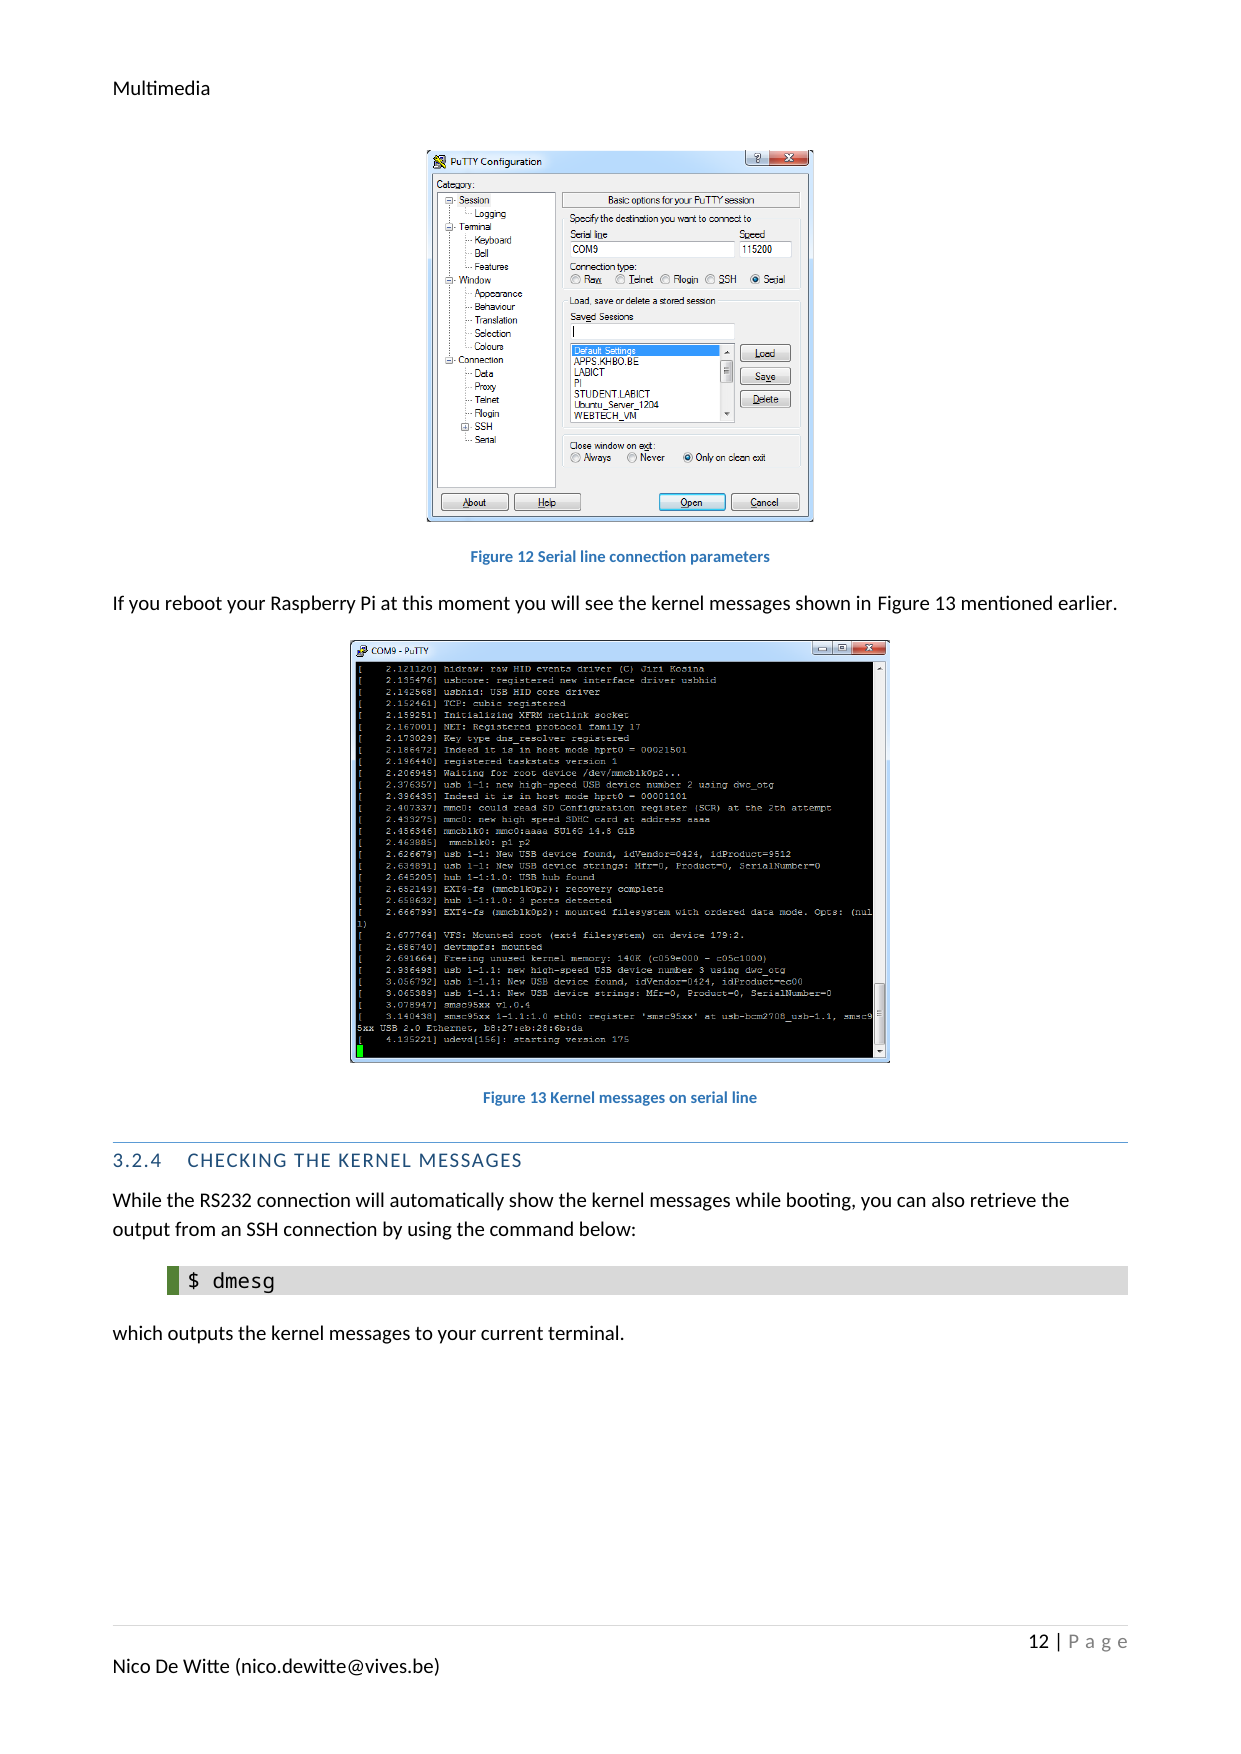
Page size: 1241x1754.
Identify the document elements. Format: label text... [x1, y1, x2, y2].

text If you reboot your Raspberry Pi at this moment you will see the kernel messages shown in Figure 13 mentioned earlier. [112, 590, 1128, 616]
picture [350, 640, 890, 1063]
text Figure 12 Serial line connection parameters [112, 546, 1128, 567]
text Figure 13 Kernel messages on serial line [112, 1087, 1128, 1107]
subtitle Checking The Kernel Messages [112, 1143, 1128, 1173]
picture [426, 150, 814, 522]
text While the RS232 connection will automatically show the kernel messages while booting, you can also retrieve the output from an SSH connection by using the command below: [112, 1187, 1128, 1242]
text which outputs the kernel messages to your current terminal. [112, 1320, 1128, 1345]
text $ dmesg [179, 1266, 1128, 1295]
